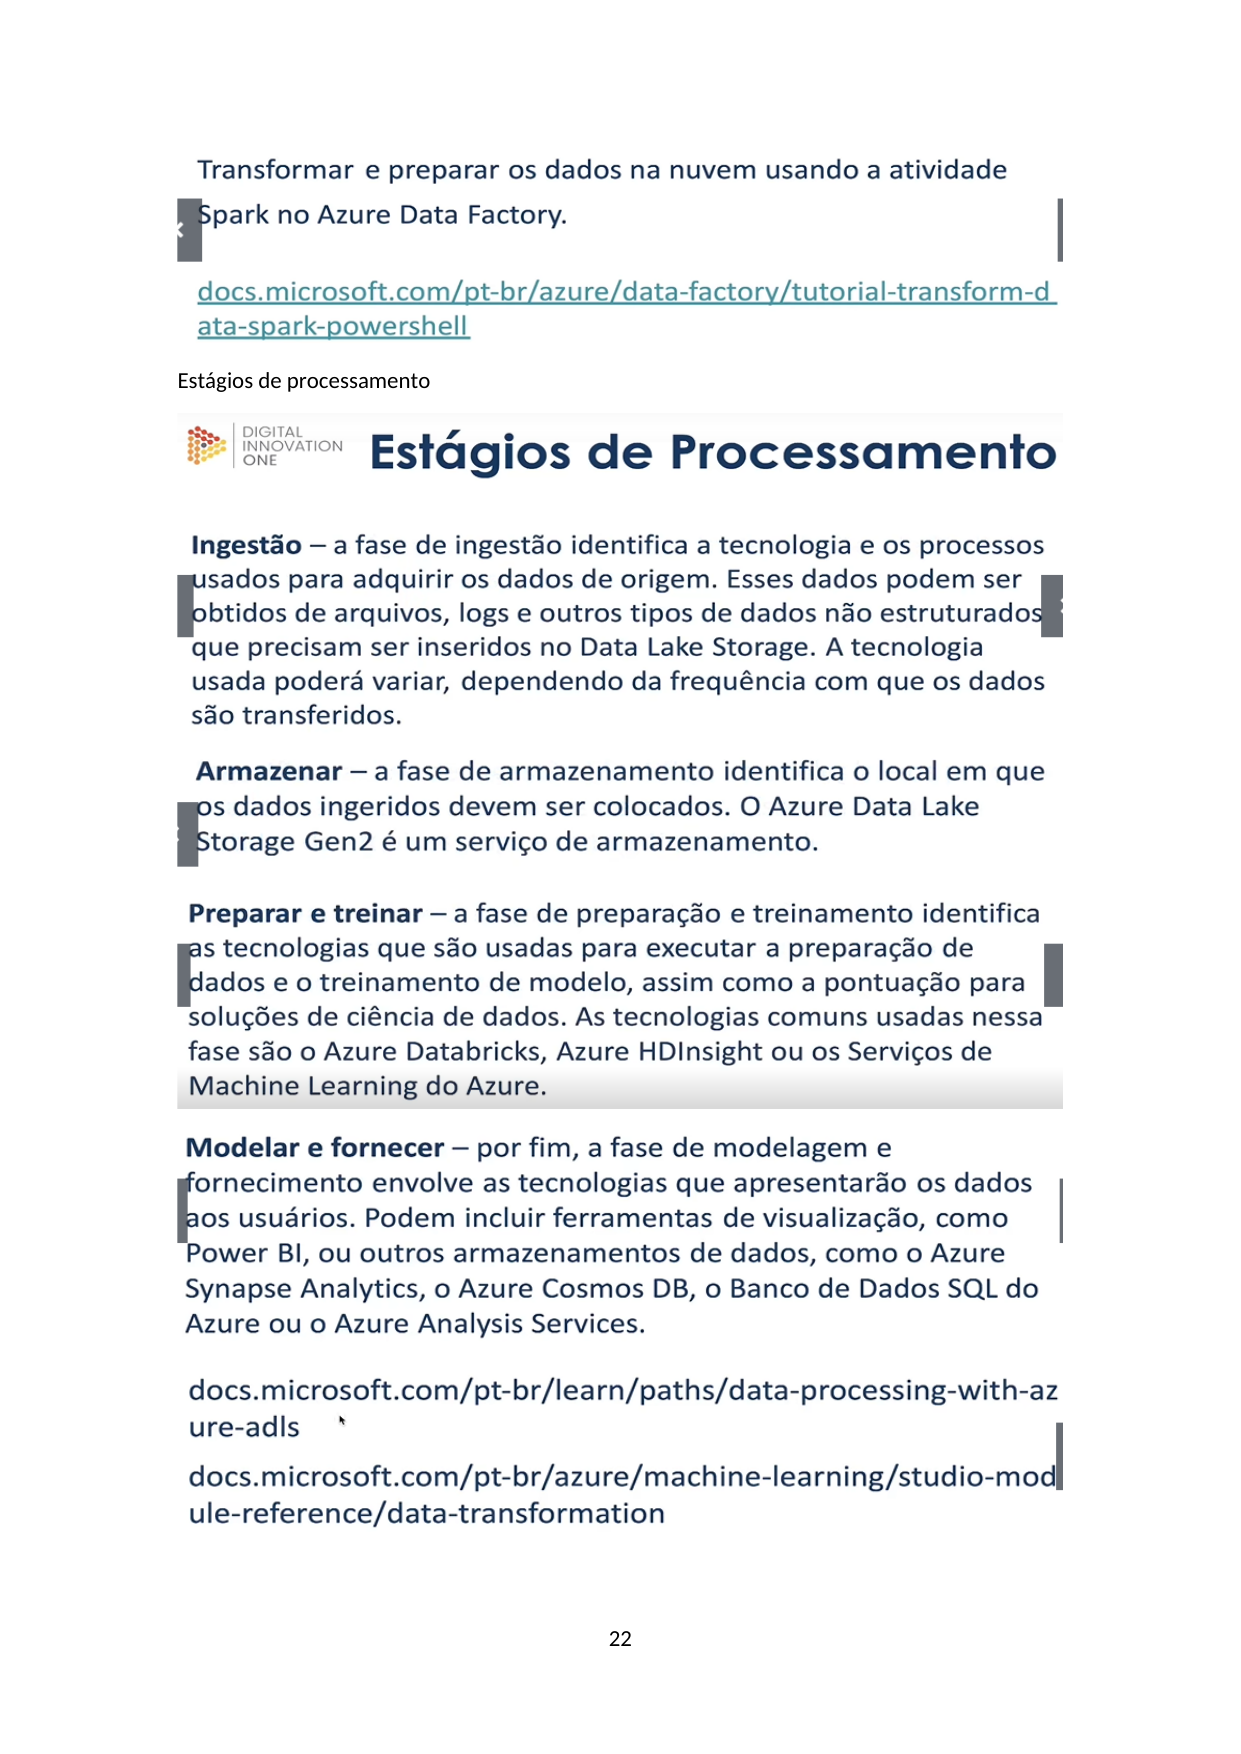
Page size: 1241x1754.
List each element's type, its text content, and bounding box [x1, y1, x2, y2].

picture [177, 413, 1063, 739]
picture [177, 757, 1063, 871]
picture [177, 147, 1063, 348]
picture [177, 1127, 1063, 1344]
picture [177, 890, 1063, 1109]
text Estágios de processamento [177, 366, 1063, 394]
picture [177, 1362, 1063, 1552]
